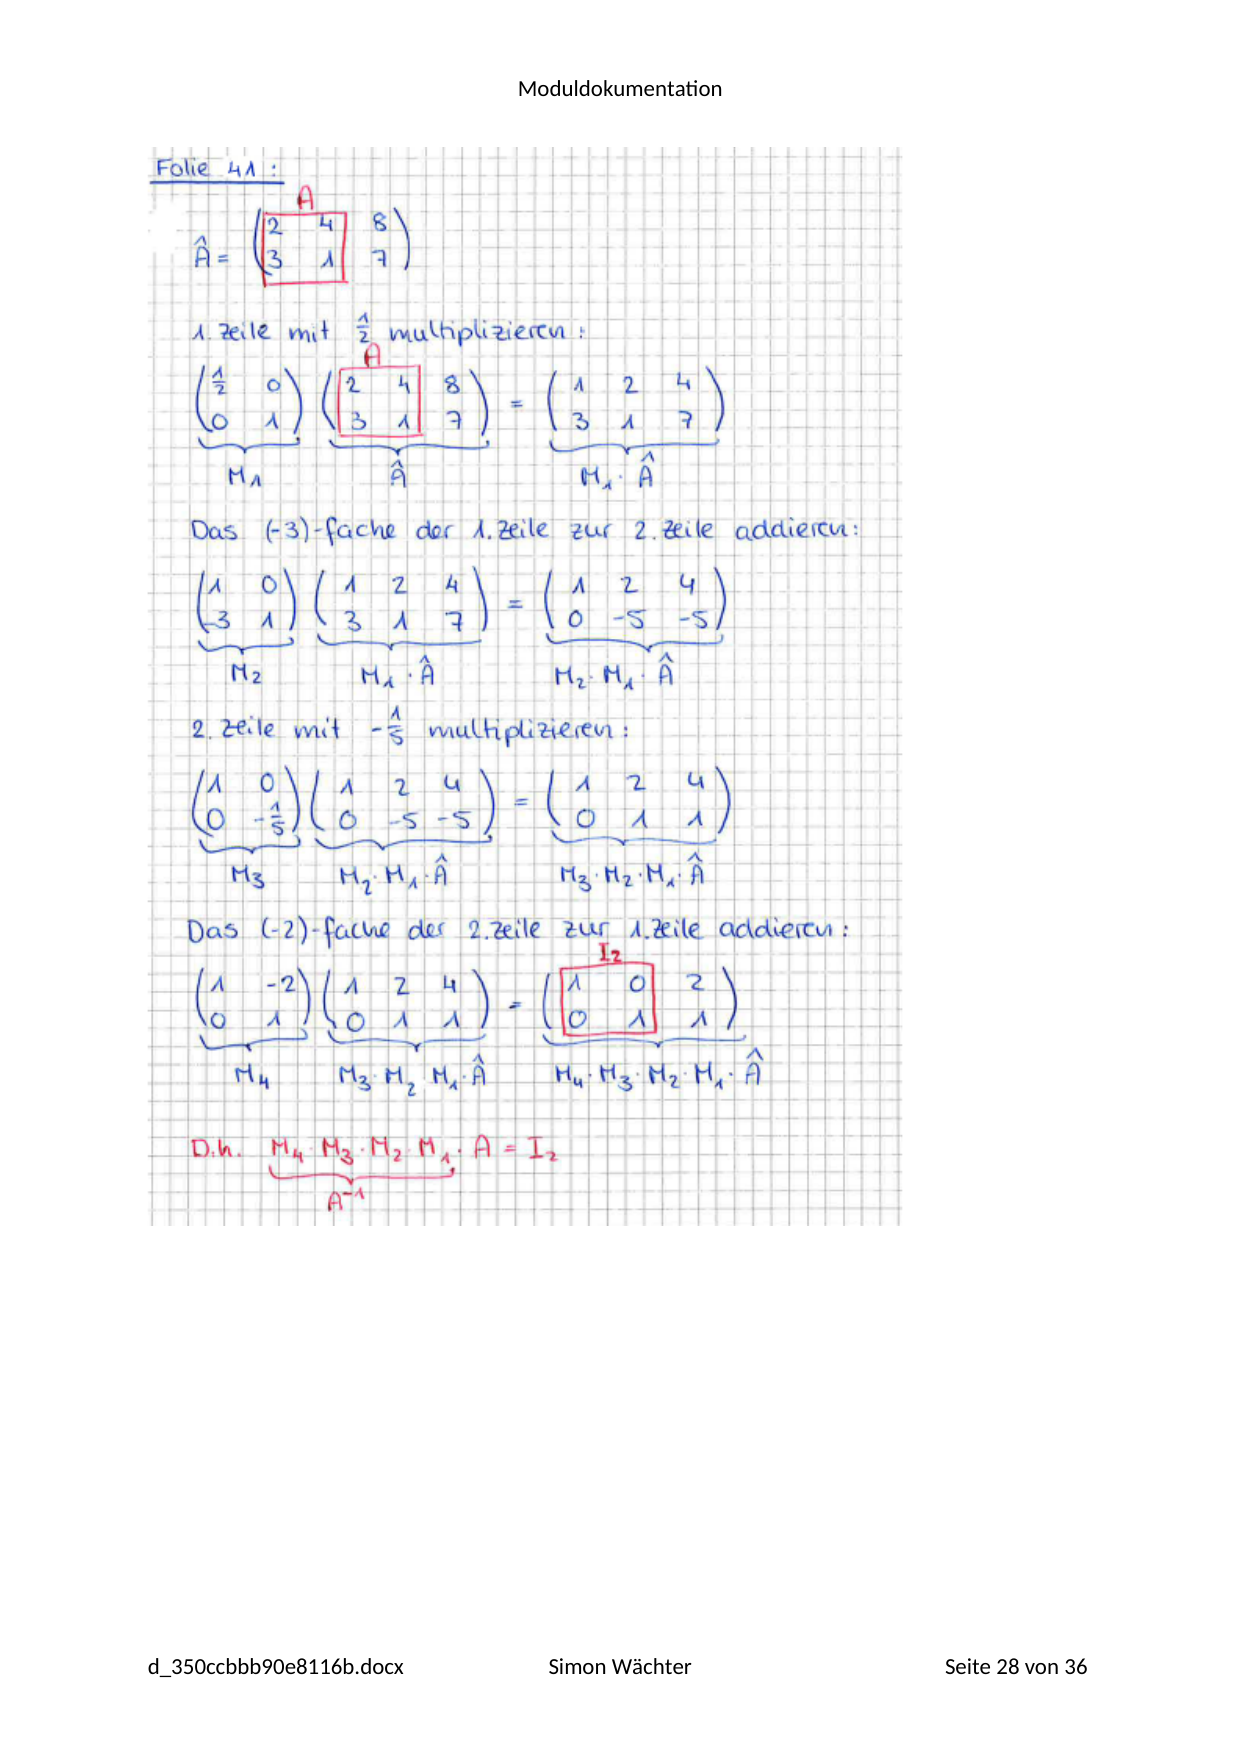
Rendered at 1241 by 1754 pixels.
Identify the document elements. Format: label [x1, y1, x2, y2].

picture [147, 147, 903, 1226]
